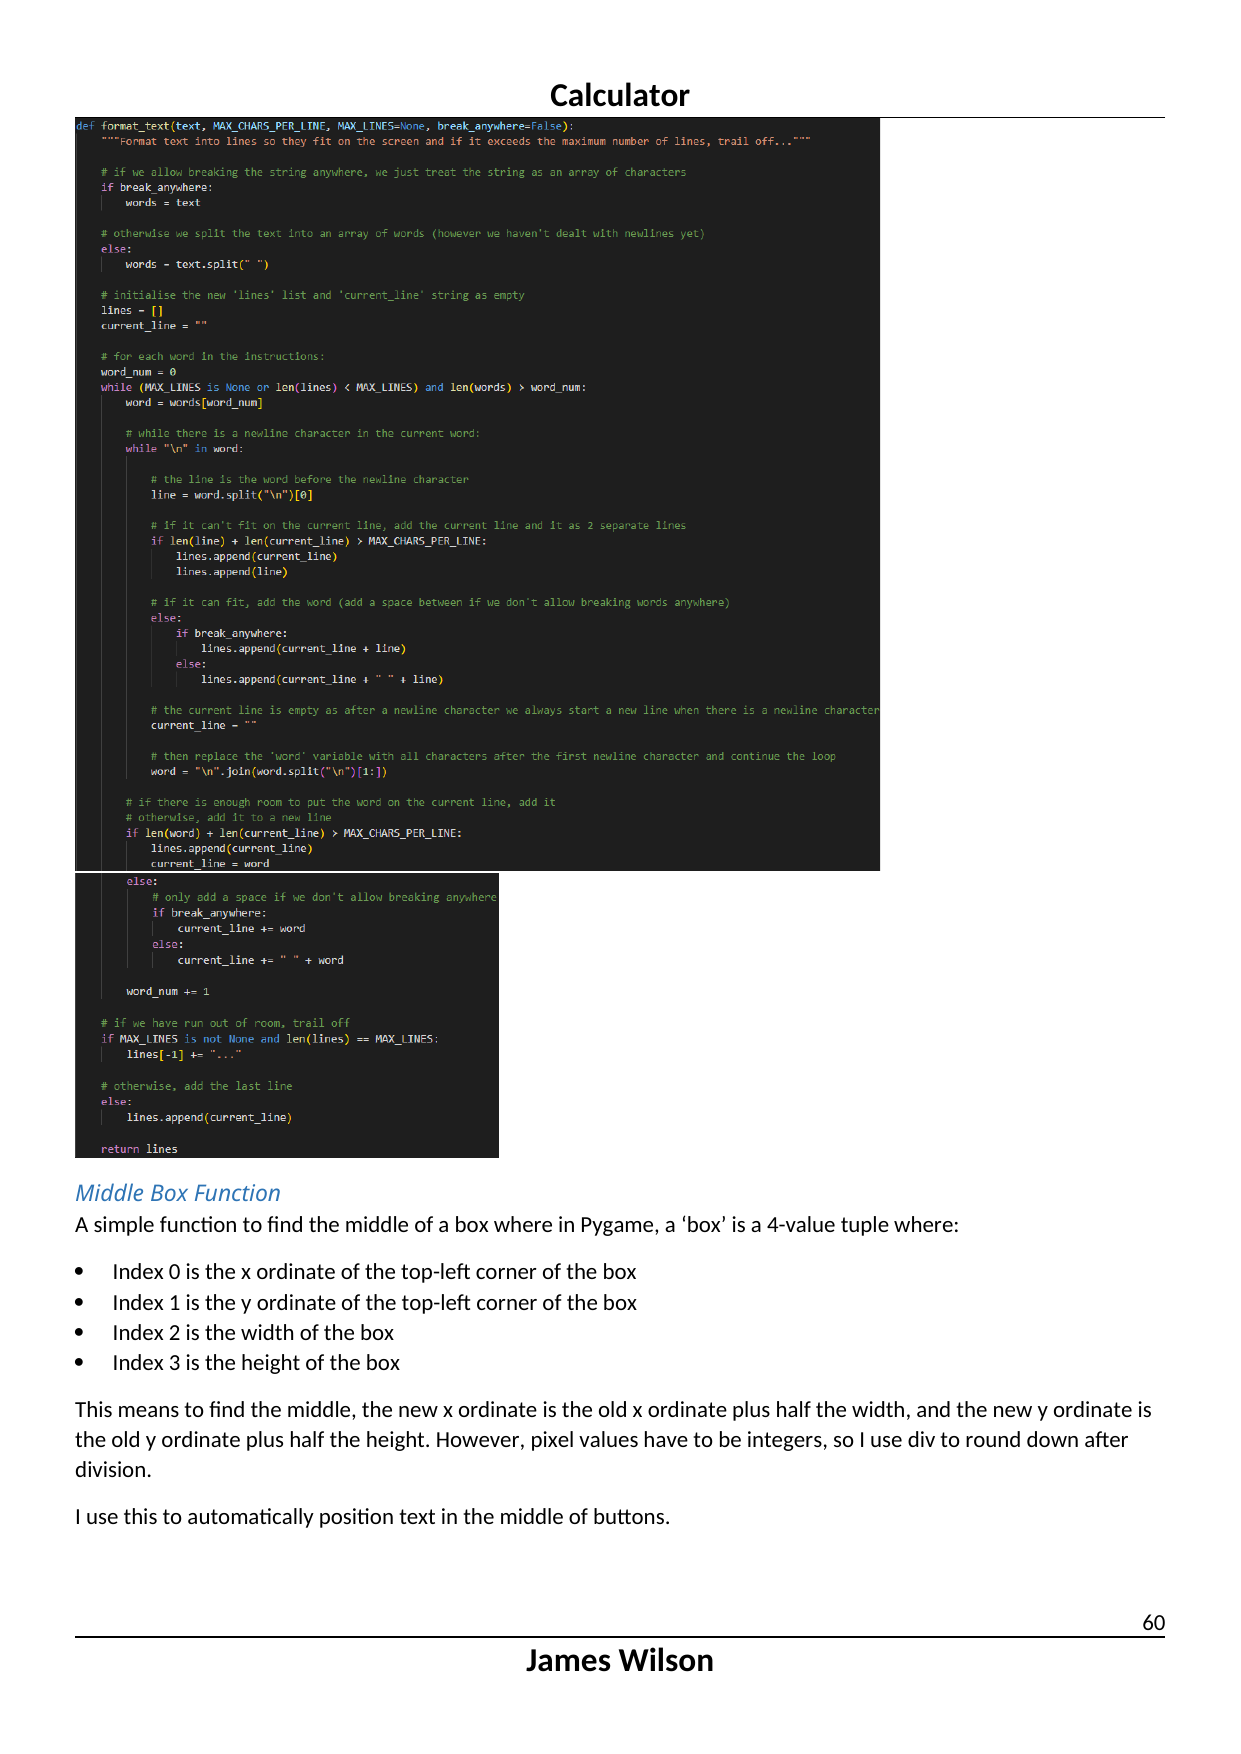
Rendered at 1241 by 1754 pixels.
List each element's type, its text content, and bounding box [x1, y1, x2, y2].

text I use this to automatically position text in the middle of buttons. [75, 1502, 1165, 1530]
subtitle Middle Box Function [75, 1177, 1165, 1208]
list Index 1 is the y ordinate of the top-left corner of the box [75, 1288, 1165, 1316]
list Index 0 is the x ordinate of the top-left corner of the box [75, 1257, 1165, 1286]
picture [75, 118, 880, 871]
text This means to find the middle, the new x ordinate is the old x ordinate plus half the width, and the new y ordinate is the old y ordinate plus half the height. However, pixel values have to be integers, so I use div to round down after division. [75, 1395, 1165, 1483]
picture [75, 873, 499, 1158]
text A simple function to find the middle of a box where in Pygame, a ‘box’ is a 4-value tuple where: [75, 1211, 1165, 1239]
list Index 2 is the width of the box [75, 1318, 1165, 1346]
list Index 3 is the height of the box [75, 1348, 1165, 1376]
